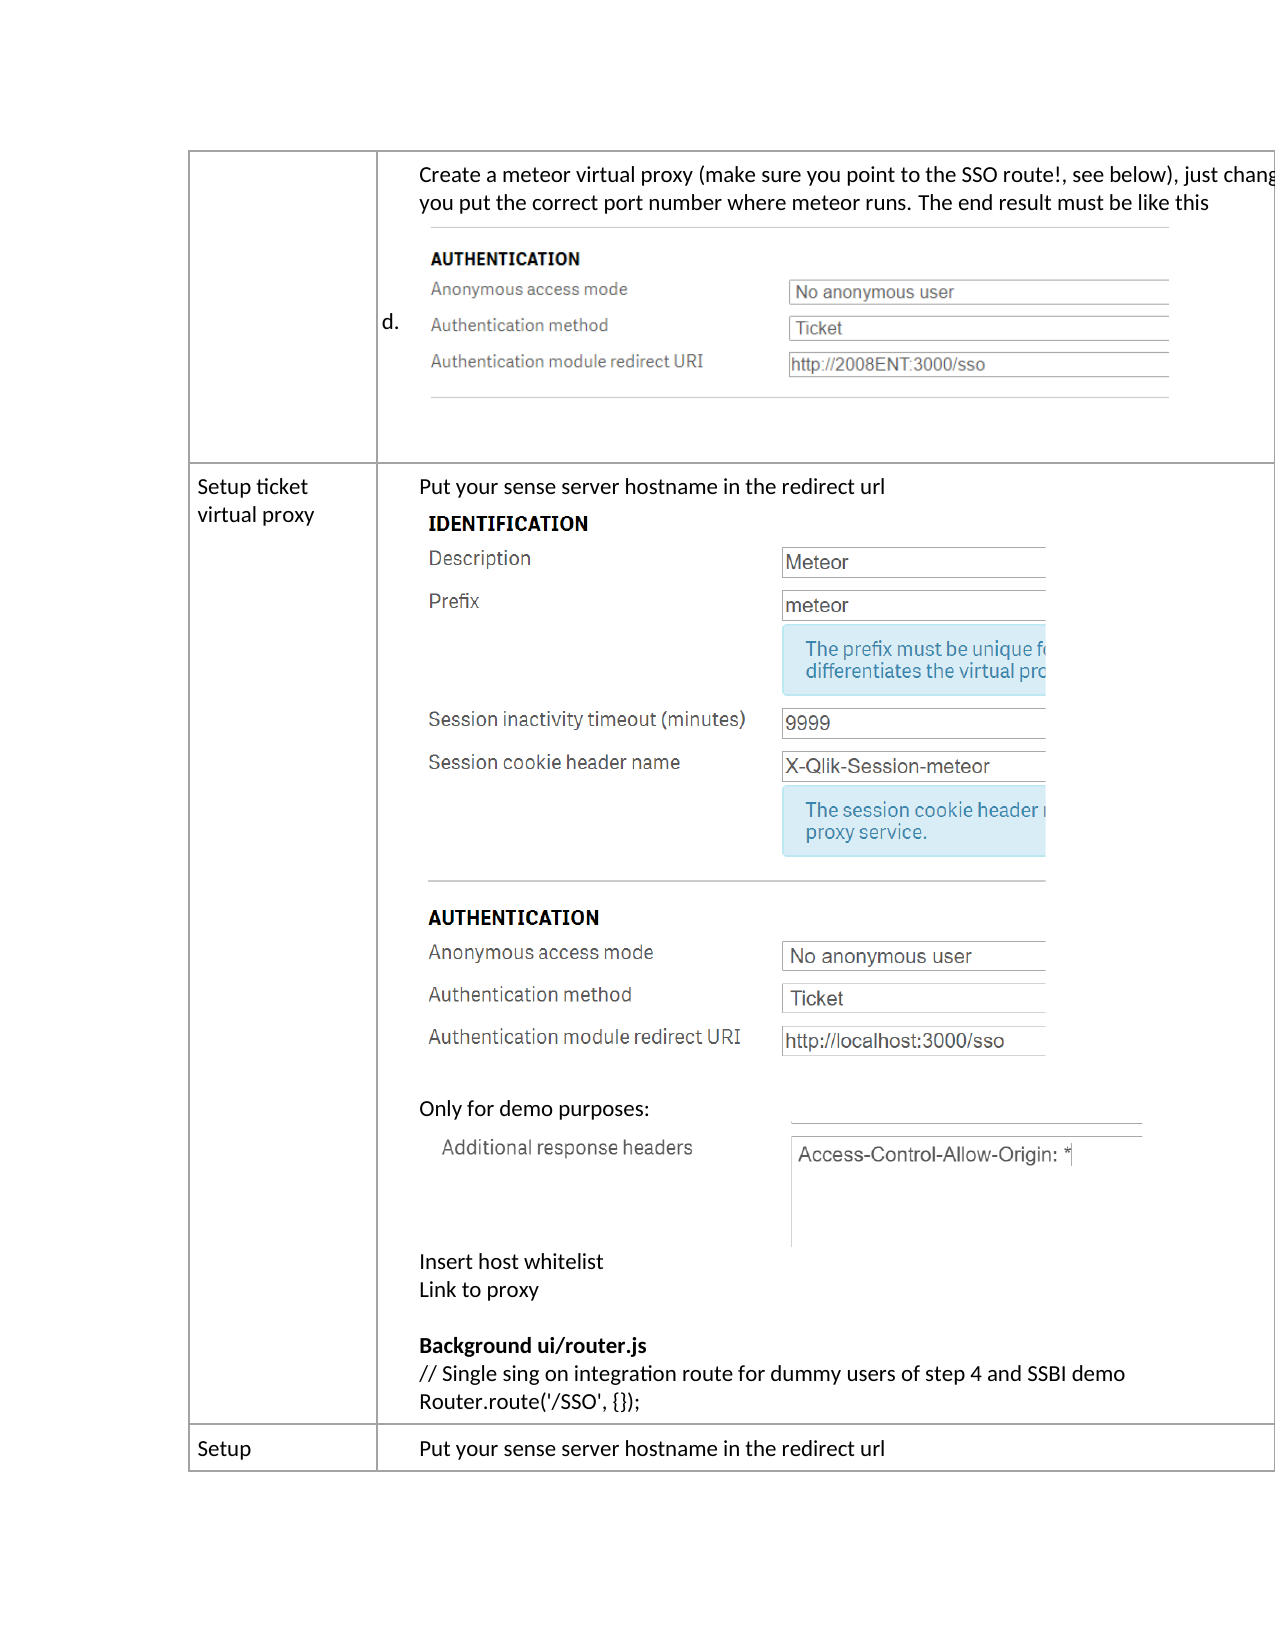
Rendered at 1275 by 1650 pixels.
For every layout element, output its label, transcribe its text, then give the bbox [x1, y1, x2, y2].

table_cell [378, 1425, 1274, 1470]
table_cell Put your sense server hostname in the redirect url Only for demo purposes: Insert host whitelist Link to proxy Background ui/router.js // Single sing on integration route for dummy users of step 4 and SSBI demo Router.route('/SSO', {}); [378, 464, 1274, 1423]
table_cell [190, 152, 376, 462]
picture [419, 500, 1046, 1066]
picture [419, 1121, 1143, 1247]
table_cell Setup ticket virtual proxy [190, 464, 376, 1423]
picture [419, 216, 1169, 420]
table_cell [190, 1425, 376, 1470]
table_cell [378, 152, 1274, 462]
